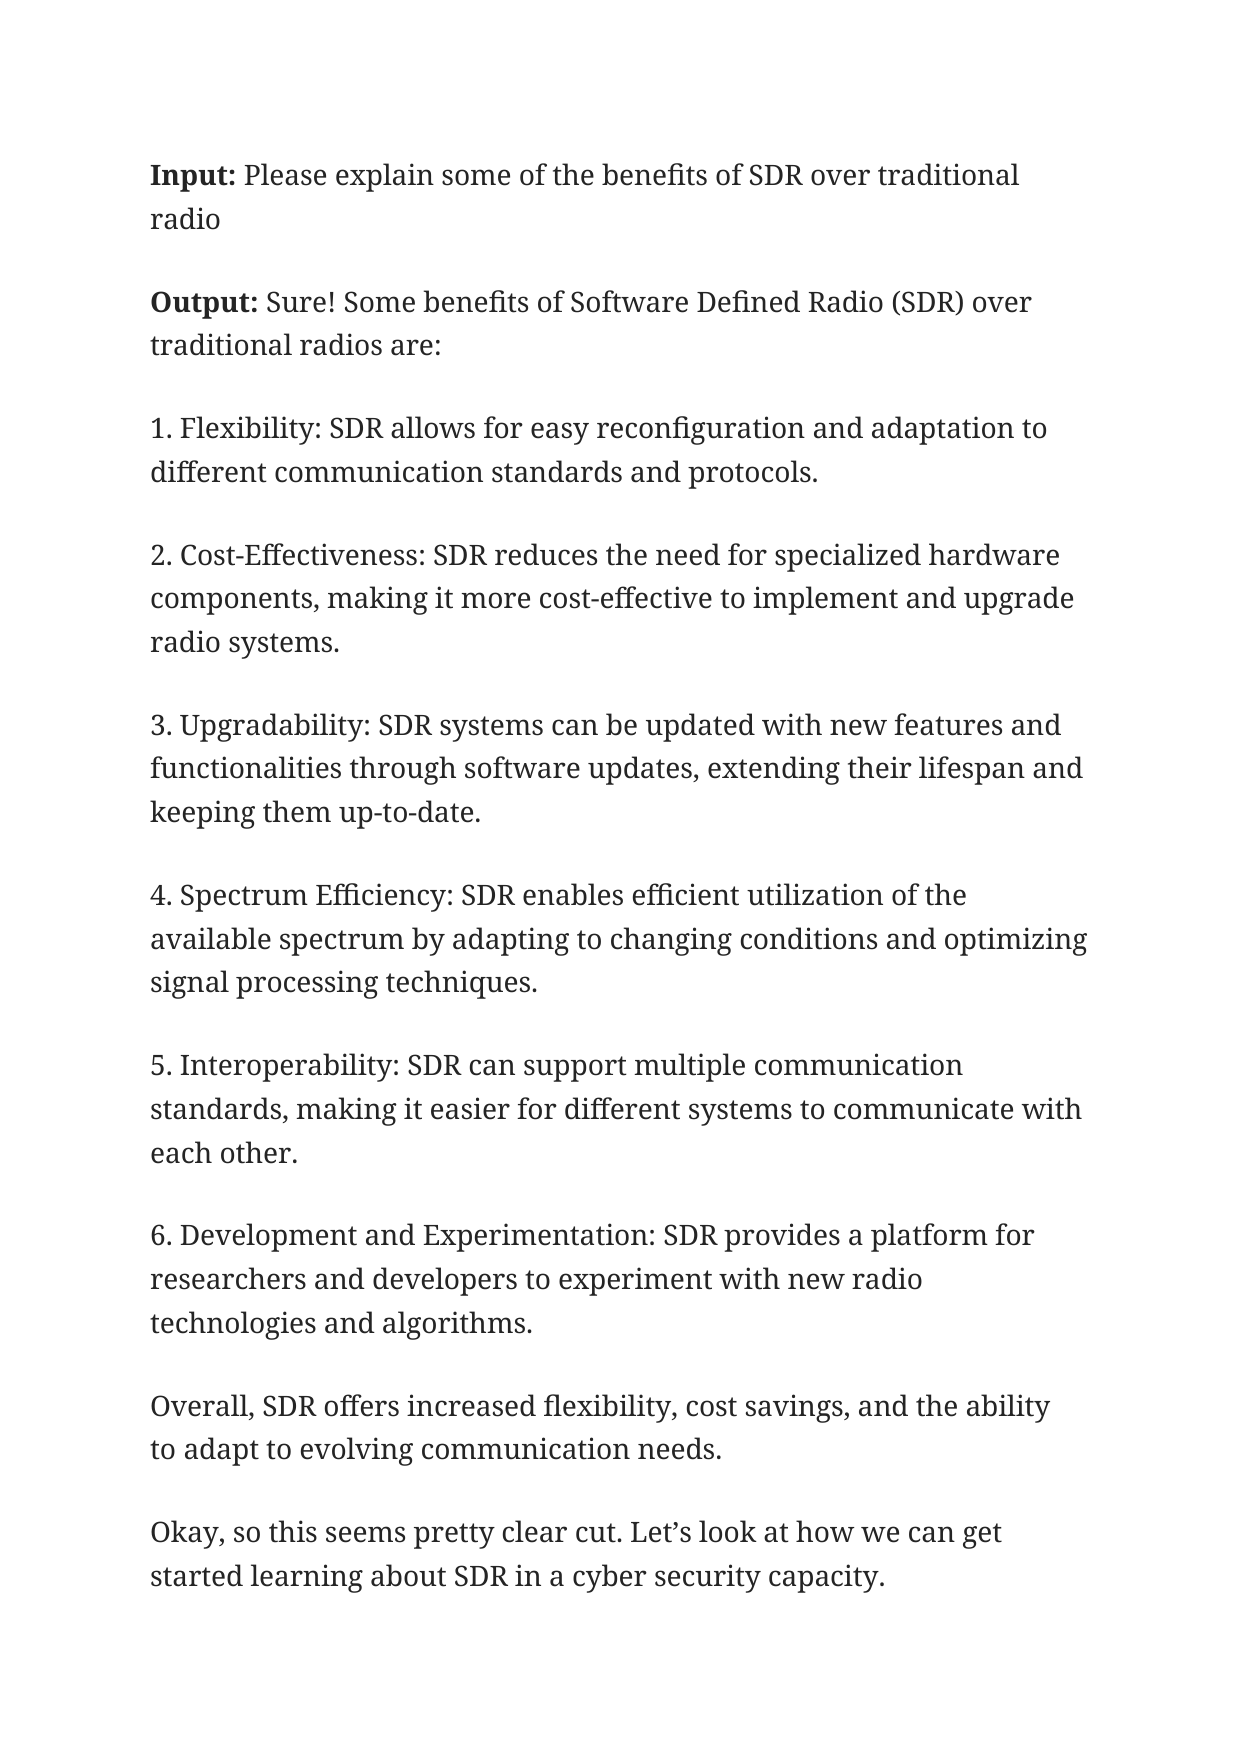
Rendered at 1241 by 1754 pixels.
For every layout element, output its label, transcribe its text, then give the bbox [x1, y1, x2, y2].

text Overall, SDR offers increased flexibility, cost savings, and the ability to adapt to evolving communication needs. [150, 1380, 1090, 1468]
text Input: Please explain some of the benefits of SDR over traditional radio [150, 150, 1090, 237]
text Okay, so this seems pretty clear cut. Let’s look at how we can get started learning about SDR in a cyber security capacity. [150, 1507, 1090, 1594]
text 6. Development and Experimentation: SDR provides a platform for researchers and developers to experiment with new radio technologies and algorithms. [150, 1210, 1090, 1341]
text Output: Sure! Some benefits of Software Defined Radio (SDR) over traditional radios are: [150, 276, 1090, 364]
text 2. Cost-Effectiveness: SDR reduces the need for specialized hardware components, making it more cost-effective to implement and upgrade radio systems. [150, 529, 1090, 661]
text 5. Interoperability: SDR can support multiple communication standards, making it easier for different systems to communicate with each other. [150, 1040, 1090, 1171]
text 4. Spectrum Efficiency: SDR enables efficient utilization of the available spectrum by adapting to changing conditions and optimizing signal processing techniques. [150, 870, 1090, 1001]
text 3. Upgradability: SDR systems can be updated with new features and functionalities through software updates, extending their lifespan and keeping them up-to-date. [150, 699, 1090, 831]
text 1. Flexibility: SDR allows for easy reconfiguration and adaptation to different communication standards and protocols. [150, 403, 1090, 490]
